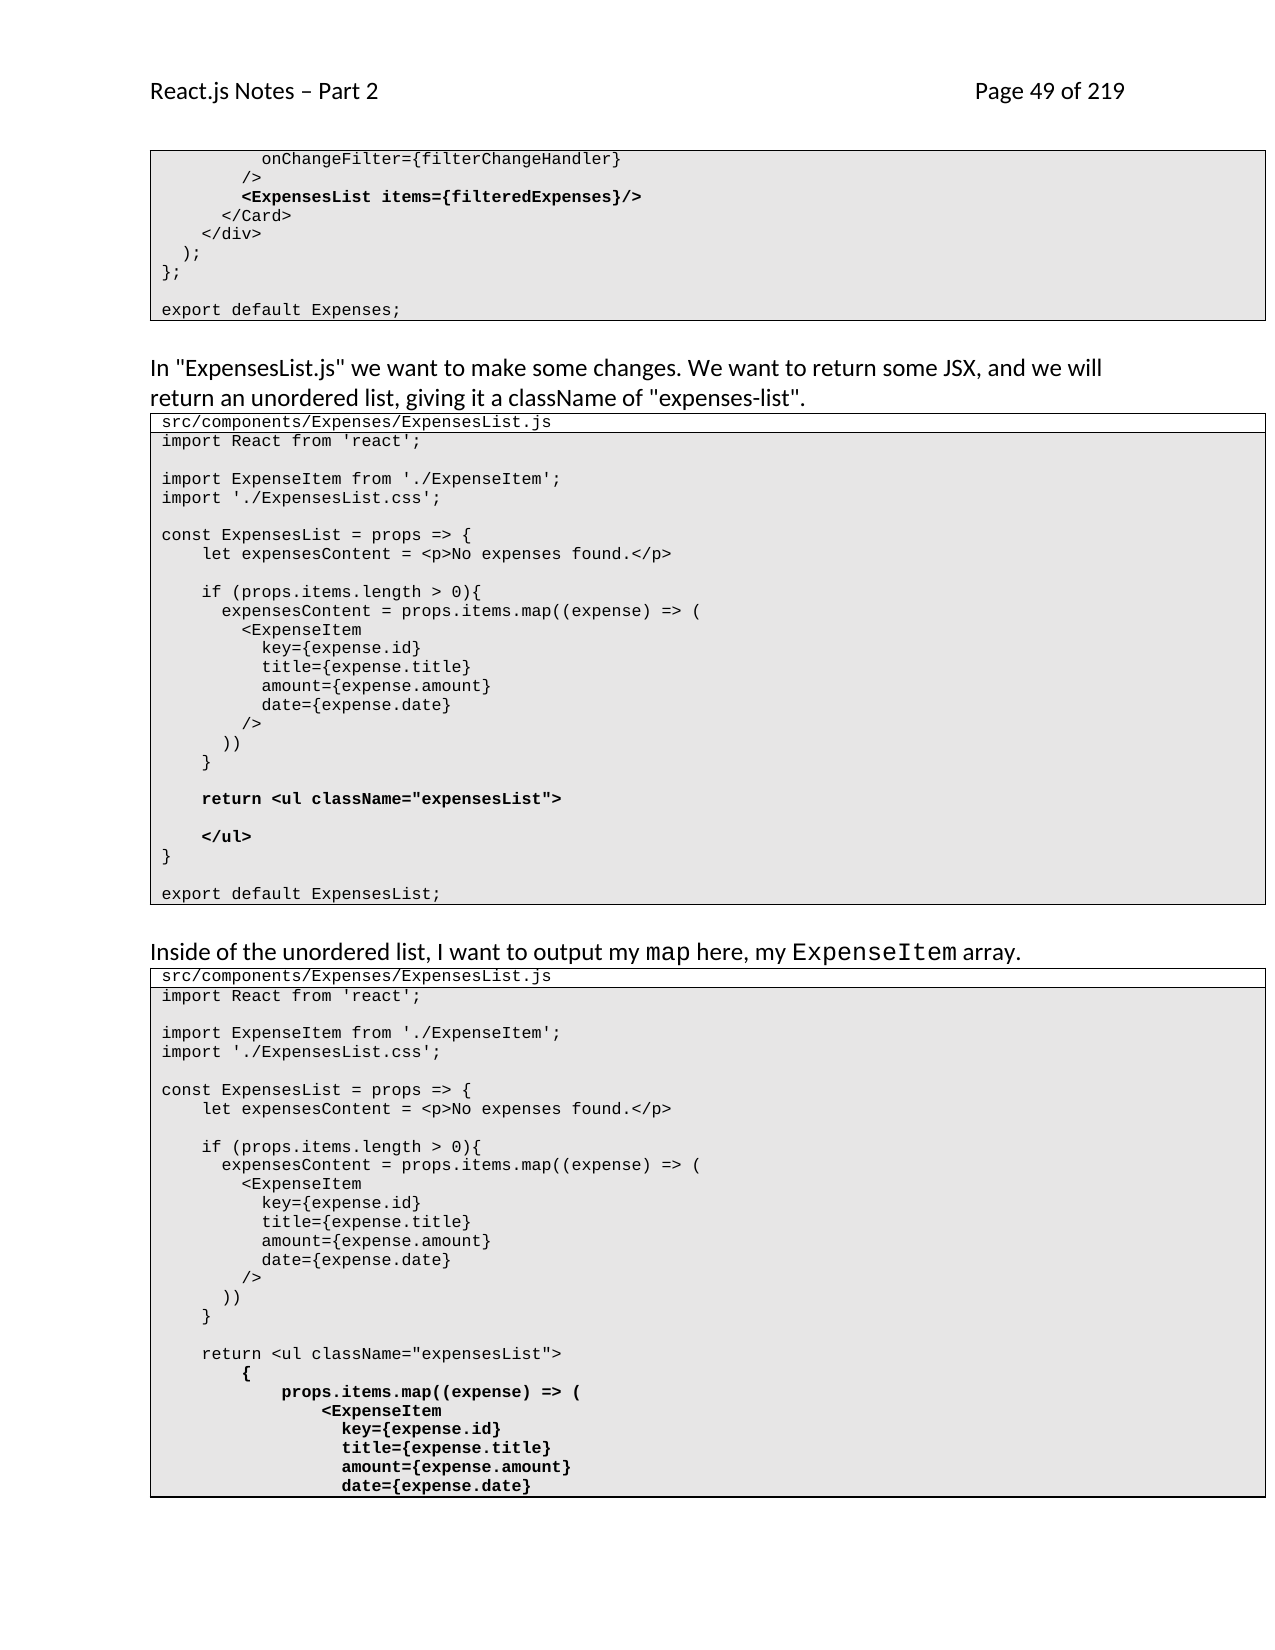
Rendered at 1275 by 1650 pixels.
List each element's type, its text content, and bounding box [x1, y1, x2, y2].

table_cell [151, 151, 1265, 320]
text In "ExpensesList.js" we want to make some changes. We want to return some JSX, and we will return an unordered list, giving it a className of "expenses-list". [150, 352, 1125, 413]
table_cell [151, 988, 1265, 1496]
table_header src/components/Expenses/ExpensesList.js [151, 414, 1265, 432]
table_header src/components/Expenses/ExpensesList.js [151, 969, 1265, 987]
text Inside of the unordered list, I want to output my map here, my ExpenseItem array. [150, 936, 1125, 967]
table_cell import React from 'react'; import ExpenseItem from './ExpenseItem'; import './ExpensesList.css'; const ExpensesList = props => { let expensesContent = <p>No expenses found.</p> if (props.items.length > 0){ expensesContent = props.items.map((expense) => ( <ExpenseItem key={expense.id} title={expense.title} amount={expense.amount} date={expense.date} /> )) } return <ul className="expensesList"> </ul> } export default ExpensesList; [151, 433, 1265, 904]
